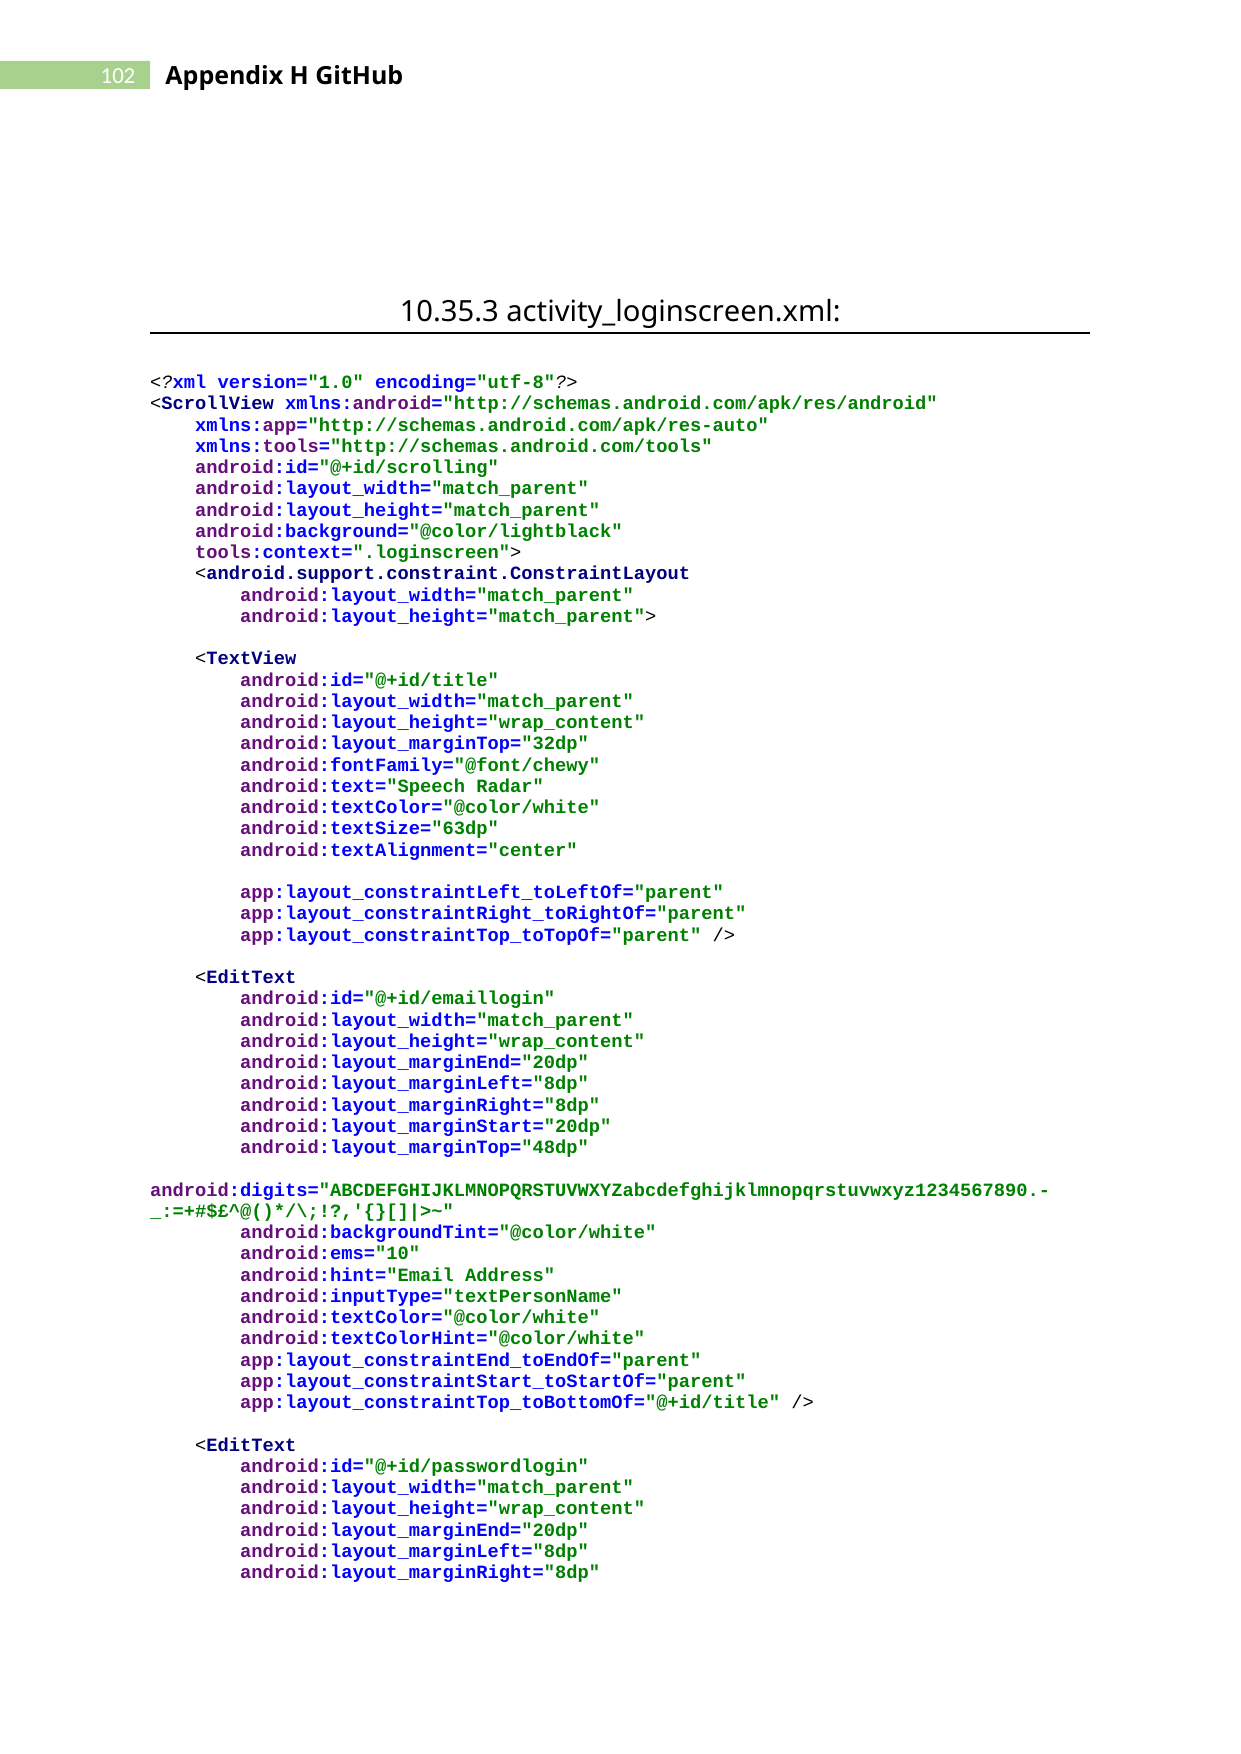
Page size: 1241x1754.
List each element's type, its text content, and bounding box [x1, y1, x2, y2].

subtitle activity_loginscreen.xml: [150, 337, 1090, 379]
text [150, 420, 1090, 1588]
